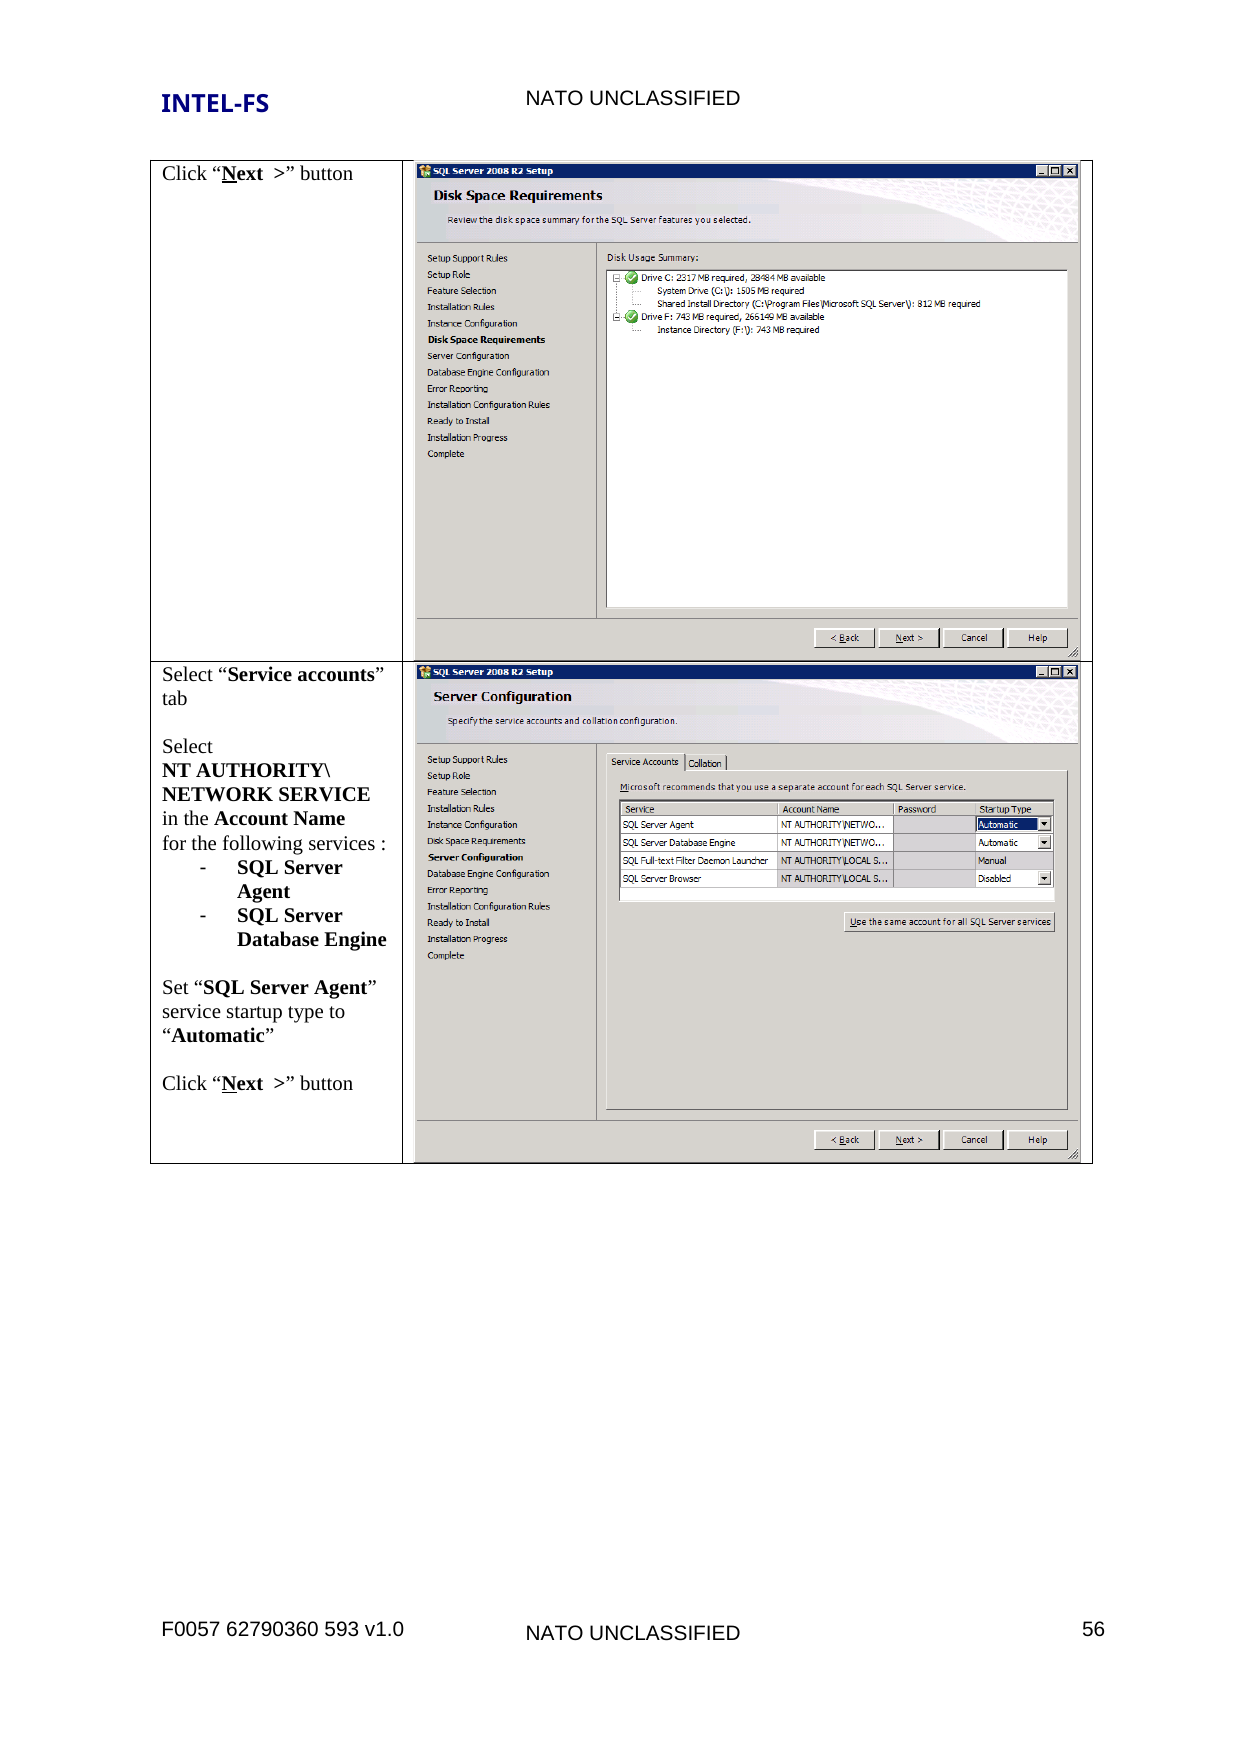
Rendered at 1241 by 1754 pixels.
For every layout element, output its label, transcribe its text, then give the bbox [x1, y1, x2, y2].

table_cell [1081, 161, 1092, 661]
table_cell [403, 161, 413, 661]
table_cell [1081, 662, 1092, 1162]
table_cell [403, 662, 413, 1162]
picture [413, 160, 1081, 661]
table_cell Click “Next >” button [151, 161, 402, 661]
table_cell Select “Service accounts” tab Select NT AUTHORITY\NETWORK SERVICE in the Account Name for the following services : SQL Server Agent SQL Server Database Engine Set “SQL Server Agent” service startup type to “Automatic” Click “Next >” button [151, 662, 402, 1162]
picture [413, 662, 1081, 1163]
